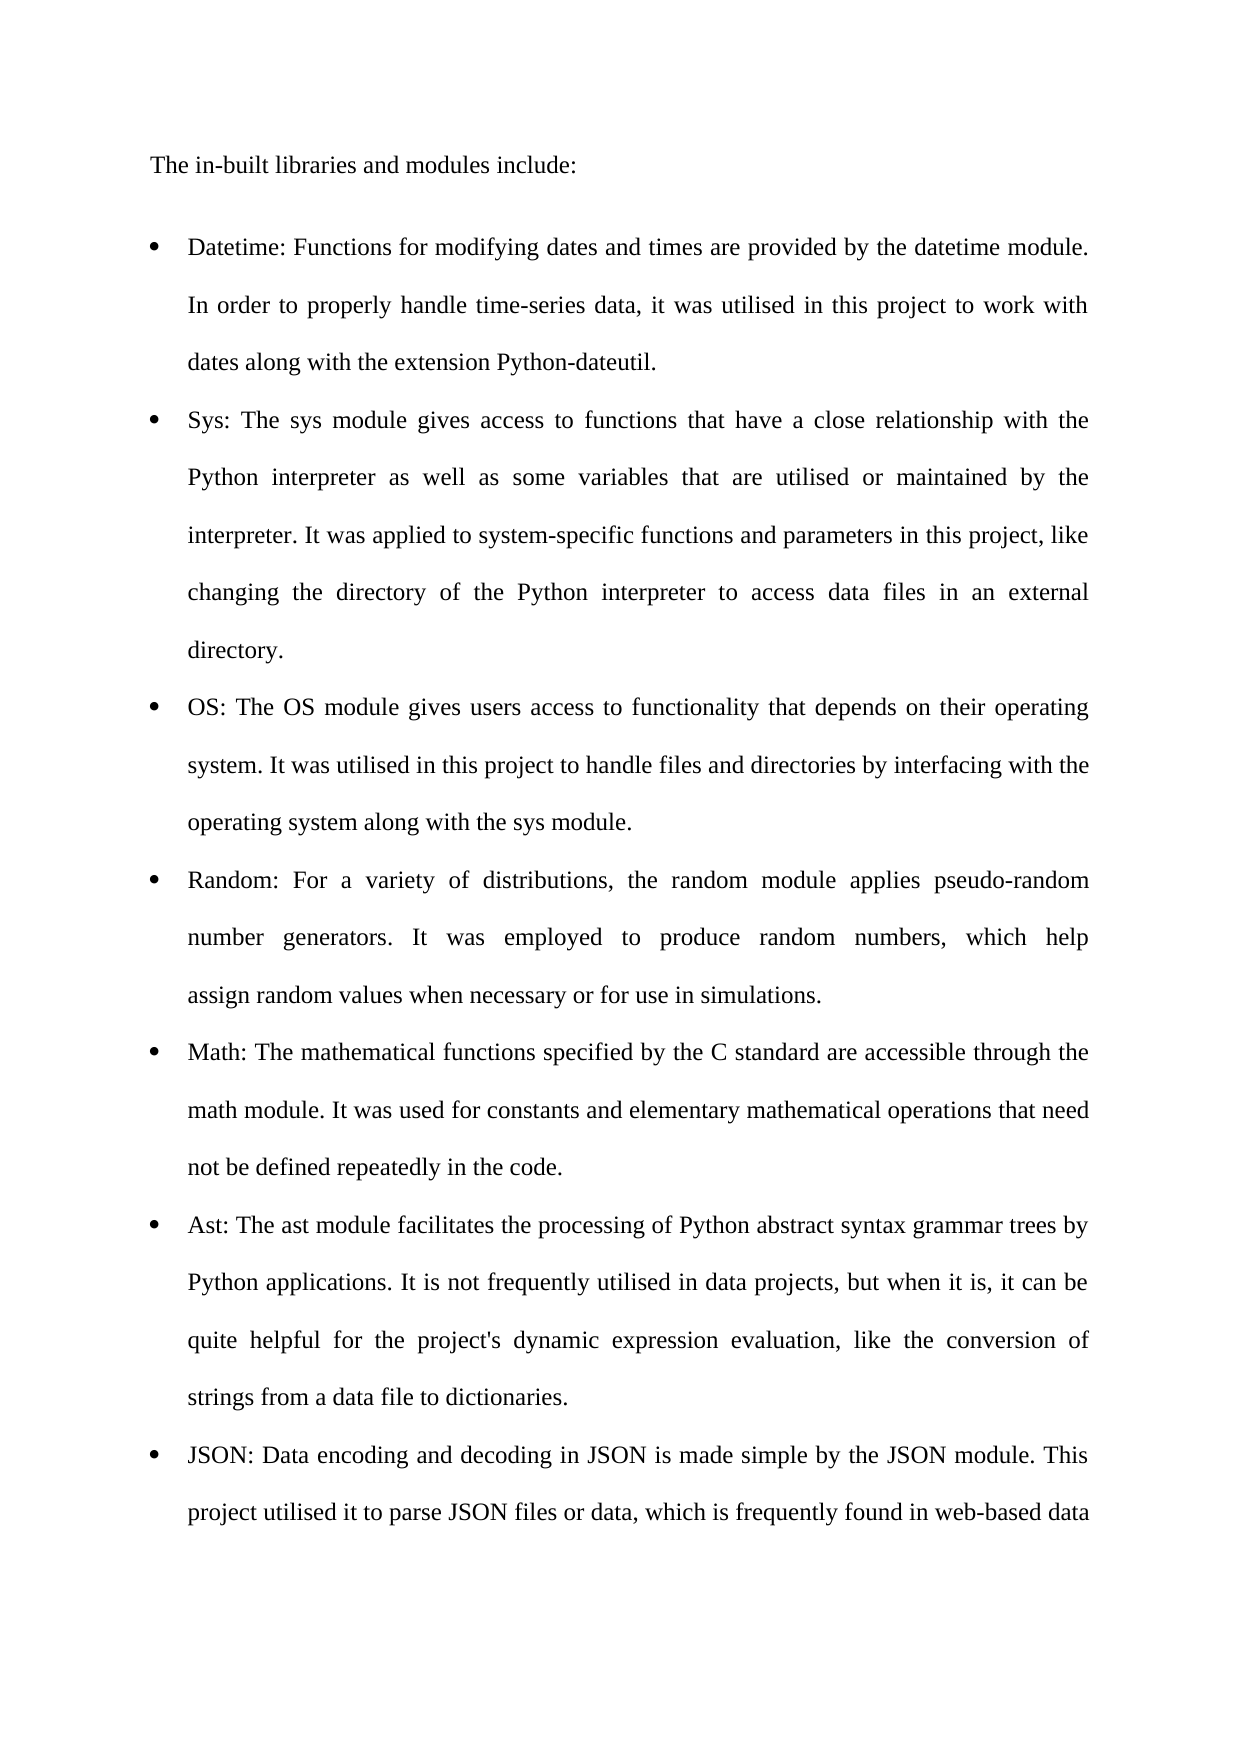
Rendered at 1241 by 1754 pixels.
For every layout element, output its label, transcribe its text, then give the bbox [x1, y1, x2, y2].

list Math: The mathematical functions specified by the C standard are accessible through the math module. It was used for constants and elementary mathematical operations that need not be defined repeatedly in the code. [150, 1037, 1090, 1181]
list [150, 1440, 1090, 1526]
list Ast: The ast module facilitates the processing of Python abstract syntax grammar trees by Python applications. It is not frequently utilised in data projects, but when it is, it can be quite helpful for the project's dynamic expression evaluation, like the conversion of strings from a data file to dictionaries. [150, 1210, 1090, 1411]
text The in-built libraries and modules include: [150, 150, 1090, 179]
list Sys: The sys module gives access to functions that have a close relationship with the Python interpreter as well as some variables that are utilised or maintained by the interpreter. It was applied to system-specific functions and parameters in this project, like changing the directory of the Python interpreter to access data files in an external directory. [150, 405, 1090, 664]
list OS: The OS module gives users access to functionality that depends on their operating system. It was utilised in this project to handle files and directories by interfacing with the operating system along with the sys module. [150, 692, 1090, 836]
list Random: For a variety of distributions, the random module applies pseudo-random number generators. It was employed to produce random numbers, which help assign random values when necessary or for use in simulations. [150, 865, 1090, 1009]
list Datetime: Functions for modifying dates and times are provided by the datetime module. In order to properly handle time-series data, it was utilised in this project to work with dates along with the extension Python-dateutil. [150, 232, 1090, 376]
